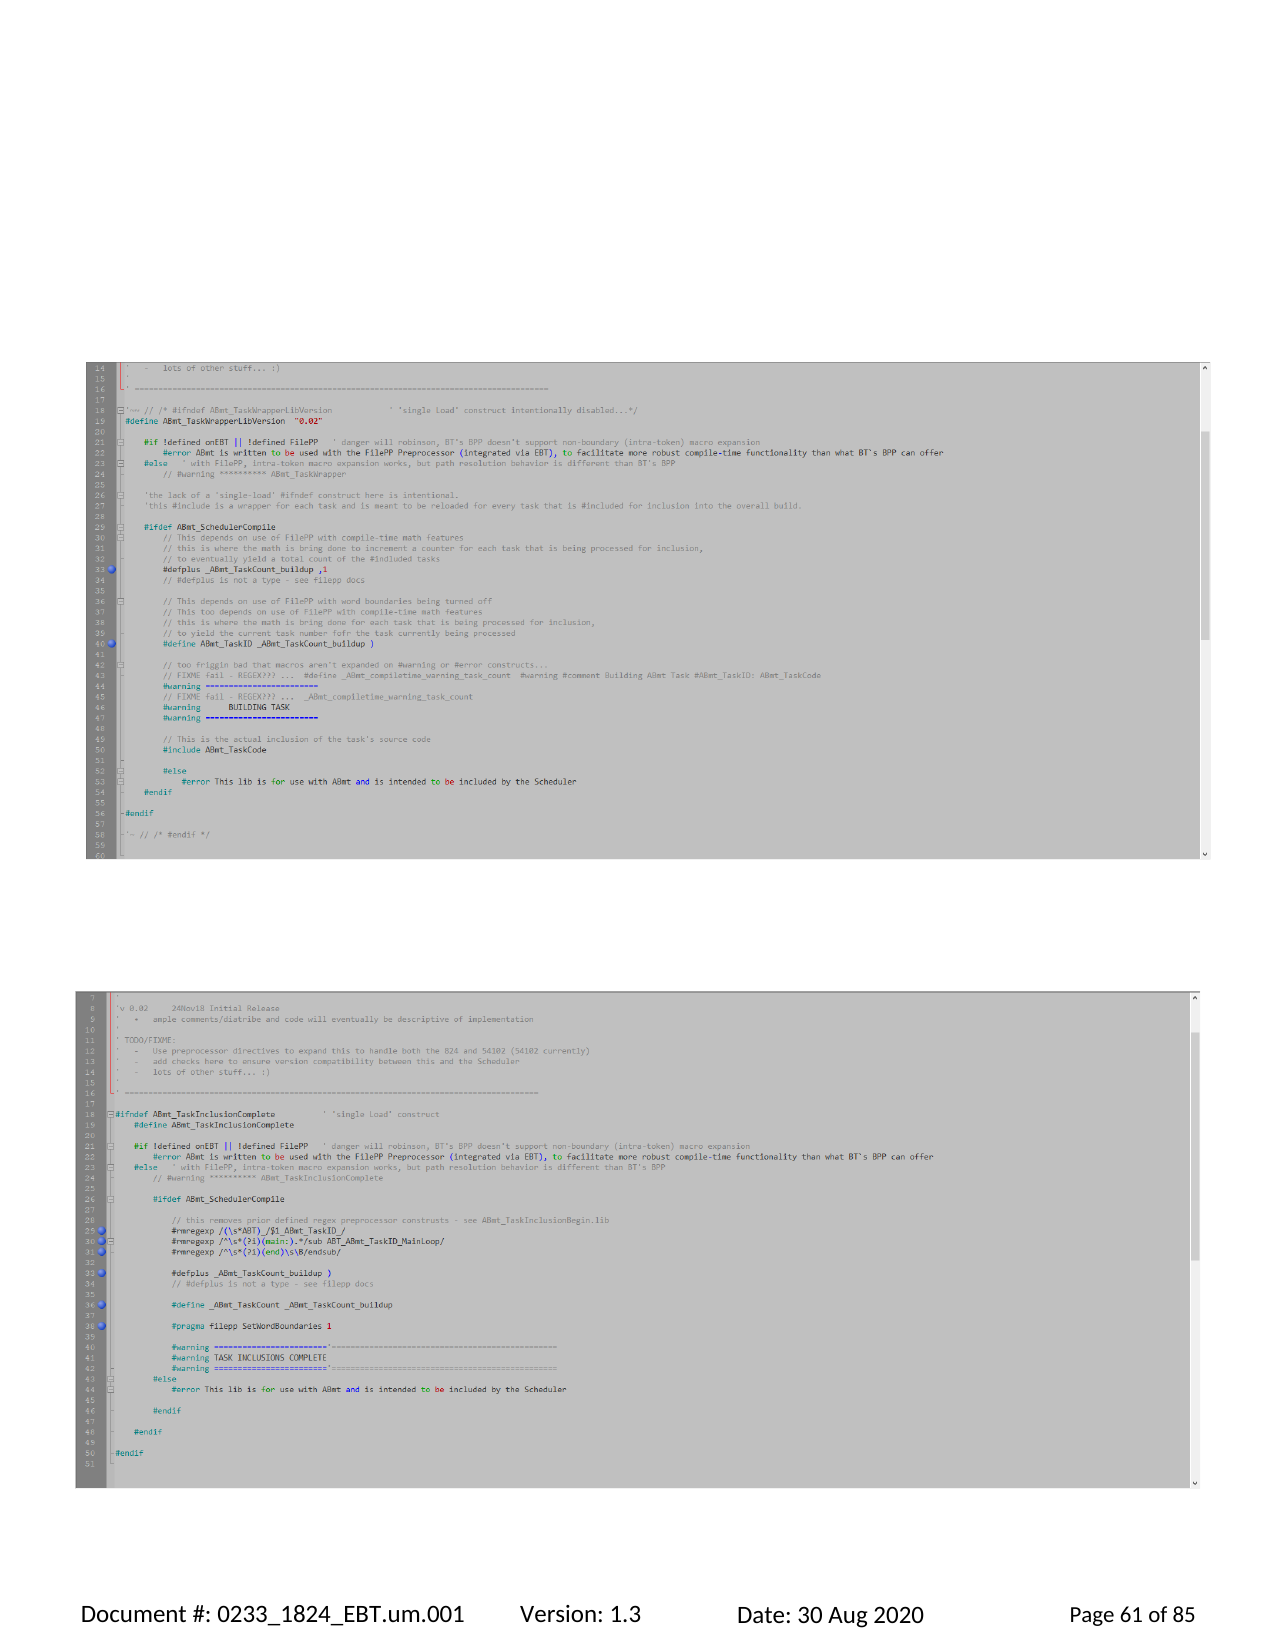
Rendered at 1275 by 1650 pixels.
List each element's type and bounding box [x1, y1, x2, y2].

picture [86, 362, 1211, 860]
picture [75, 991, 1201, 1489]
